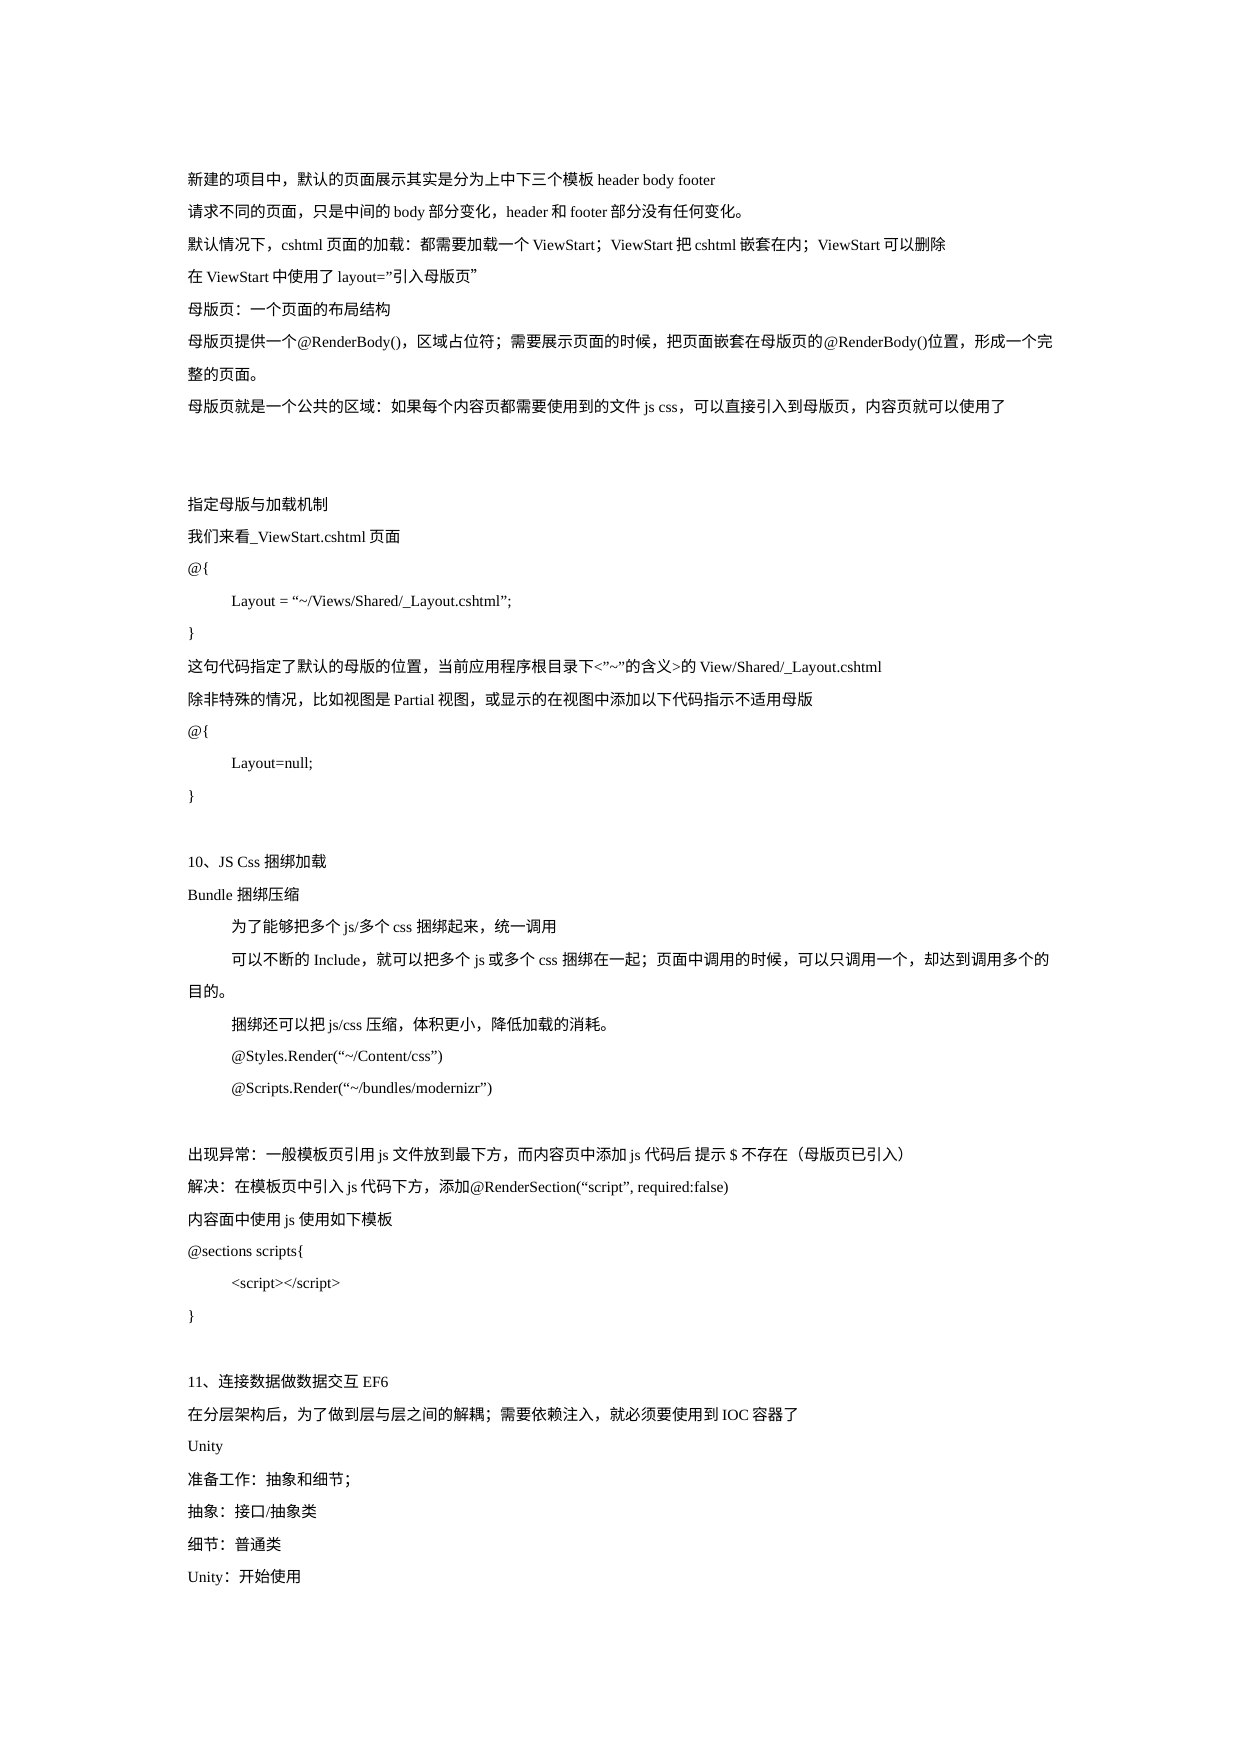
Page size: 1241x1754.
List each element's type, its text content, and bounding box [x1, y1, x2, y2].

text 这句代码指定了默认的母版的位置，当前应用程序根目录下<”~”的含义>的View/Shared/_Layout.cshtml [187, 649, 1053, 682]
text 除非特殊的情况，比如视图是Partial视图，或显示的在视图中添加以下代码指示不适用母版 [187, 682, 1053, 714]
text @Styles.Render(“~/Content/css”) [187, 1039, 1053, 1072]
text Layout=null; [187, 747, 1053, 779]
text 为了能够把多个js/多个css 捆绑起来，统一调用 [187, 909, 1053, 942]
text 在ViewStart中使用了layout=”引入母版页” [187, 259, 1053, 292]
text 母版页提供一个@RenderBody()，区域占位符；需要展示页面的时候，把页面嵌套在母版页的@RenderBody()位置，形成一个完整的页面。 [187, 324, 1053, 389]
text Unity [187, 1429, 1053, 1462]
text 11、连接数据做数据交互 EF6 [187, 1364, 1053, 1397]
text 母版页就是一个公共的区域：如果每个内容页都需要使用到的文件 js css，可以直接引入到母版页，内容页就可以使用了 [187, 389, 1053, 422]
text Layout = “~/Views/Shared/_Layout.cshtml”; [187, 584, 1053, 617]
text Unity：开始使用 [187, 1559, 1053, 1592]
text 指定母版与加载机制 [187, 487, 1053, 519]
text 新建的项目中，默认的页面展示其实是分为上中下三个模板 header body footer [187, 162, 1053, 194]
text @{ [187, 714, 1053, 747]
text 10、JS Css 捆绑加载 [187, 844, 1053, 877]
text @sections scripts{ [187, 1234, 1053, 1267]
text Bundle 捆绑压缩 [187, 877, 1053, 909]
text 解决：在模板页中引入js代码下方，添加@RenderSection(“script”, required:false) [187, 1169, 1053, 1202]
text } [187, 617, 1053, 649]
text 捆绑还可以把js/css 压缩，体积更小，降低加载的消耗。 [187, 1007, 1053, 1039]
text 母版页：一个页面的布局结构 [187, 292, 1053, 324]
text 请求不同的页面，只是中间的body部分变化，header和footer部分没有任何变化。 [187, 194, 1053, 227]
text 出现异常：一般模板页引用js 文件放到最下方，而内容页中添加js 代码后 提示 $ 不存在（母版页已引入） [187, 1137, 1053, 1169]
text 可以不断的Include，就可以把多个js或多个css 捆绑在一起；页面中调用的时候，可以只调用一个，却达到调用多个的目的。 [187, 942, 1053, 1007]
text @{ [187, 552, 1053, 584]
text @Scripts.Render(“~/bundles/modernizr”) [187, 1072, 1053, 1104]
text } [187, 1299, 1053, 1332]
text } [187, 779, 1053, 812]
text 准备工作：抽象和细节； [187, 1462, 1053, 1494]
text 默认情况下，cshtml页面的加载：都需要加载一个ViewStart；ViewStart把cshtml嵌套在内；ViewStart可以删除 [187, 227, 1053, 259]
text 细节：普通类 [187, 1527, 1053, 1559]
text 我们来看_ViewStart.cshtml页面 [187, 519, 1053, 552]
text <script></script> [187, 1267, 1053, 1299]
text 抽象：接口/抽象类 [187, 1494, 1053, 1527]
text 内容面中使用js 使用如下模板 [187, 1202, 1053, 1234]
text 在分层架构后，为了做到层与层之间的解耦；需要依赖注入，就必须要使用到IOC容器了 [187, 1397, 1053, 1429]
